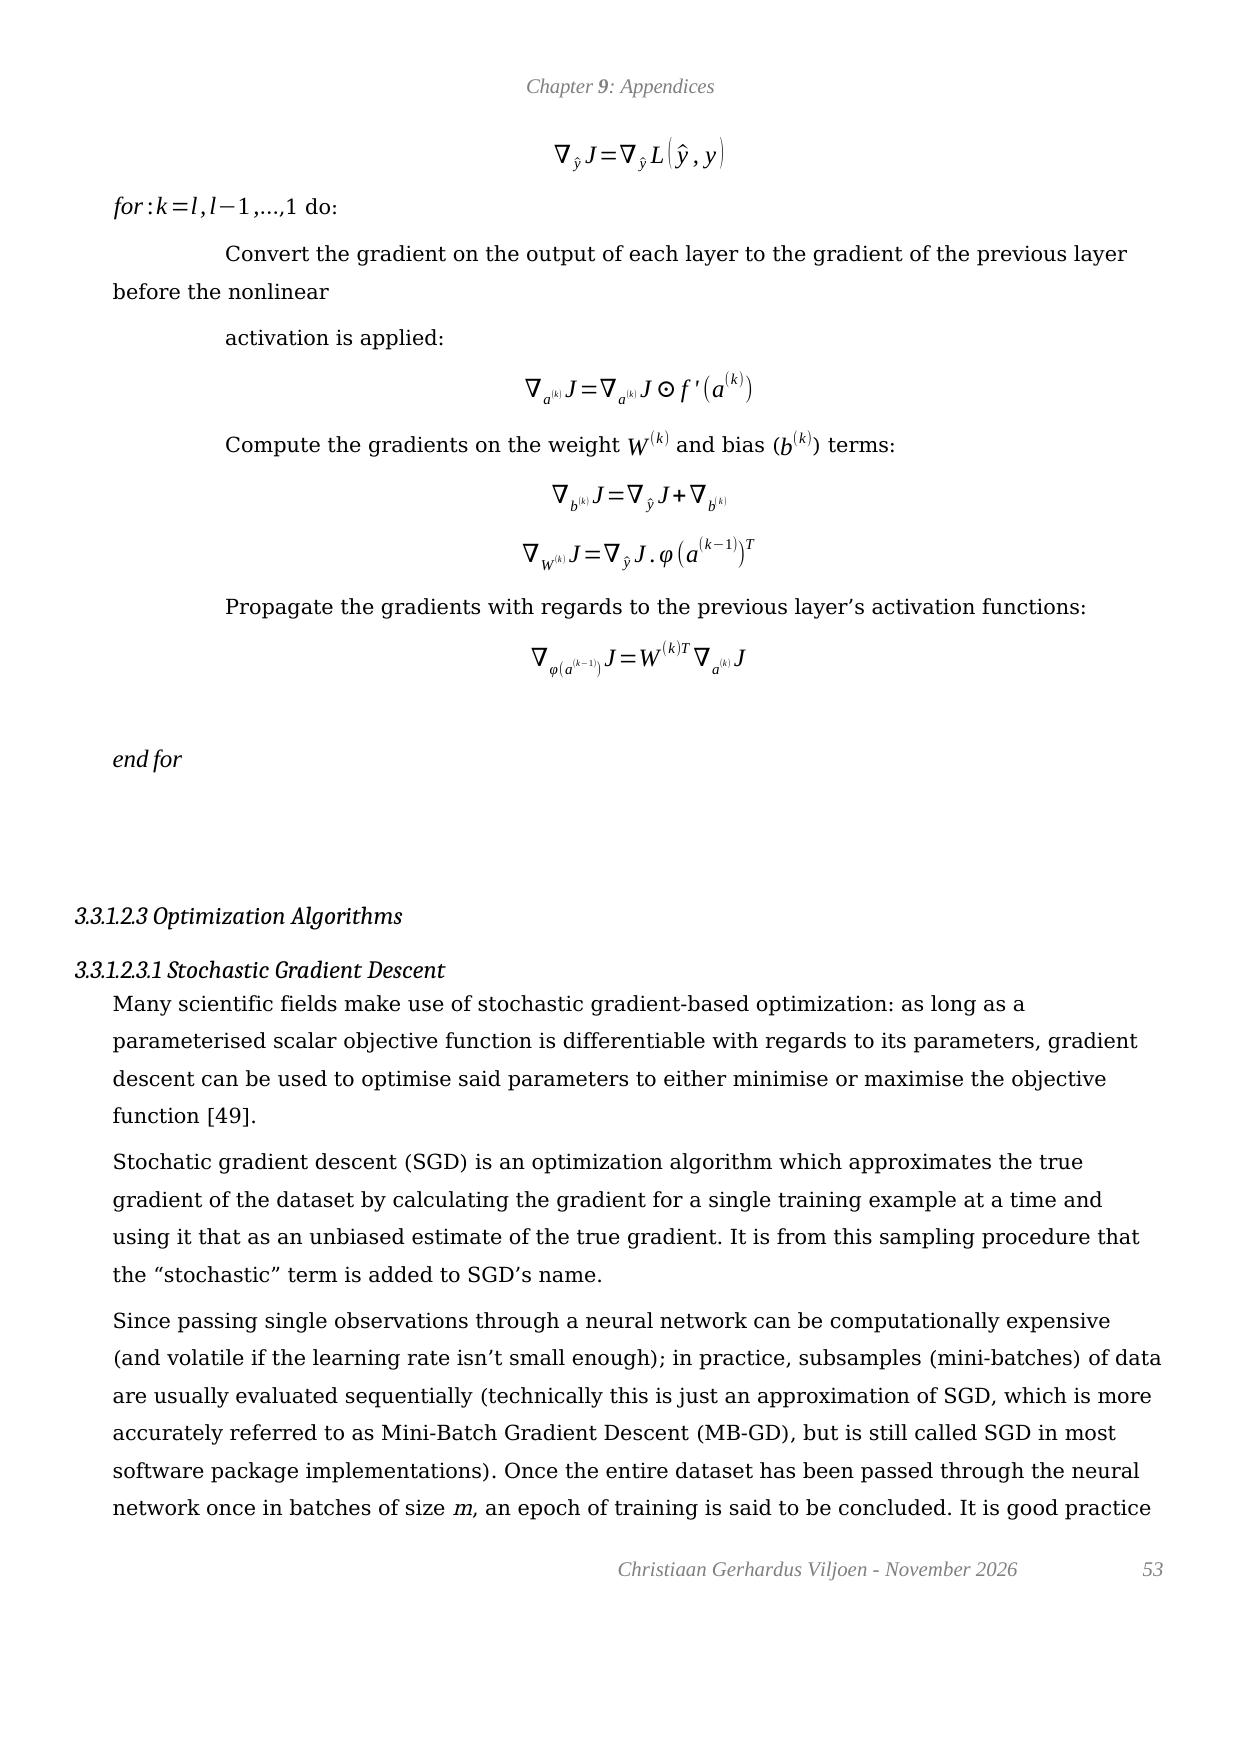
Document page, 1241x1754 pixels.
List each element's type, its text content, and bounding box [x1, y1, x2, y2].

subtitle Stochastic Gradient Descent [75, 956, 1165, 984]
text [112, 1307, 1165, 1520]
text Convert the gradient on the output of each layer to the gradient of the previous layer before the nonlinear [112, 241, 1165, 304]
text Propagate the gradients with regards to the previous layer’s activation functions: [112, 594, 1165, 619]
subtitle Optimization Algorithms [75, 902, 1165, 931]
text Many scientific fields make use of stochastic gradient-based optimization: as long as a parameterised scalar objective function is differentiable with regards to its parameters, gradient descent can be used to optimise said parameters to either minimise or maximise the objective function. [112, 991, 1165, 1128]
text Compute the gradients on the weight and bias () terms: [112, 429, 1165, 460]
text activation is applied: [112, 324, 1165, 349]
text …,1 do: [112, 193, 1165, 220]
text Stochatic gradient descent (SGD) is an optimization algorithm which approximates the true gradient of the dataset by calculating the gradient for a single training example at a time and using it that as an unbiased estimate of the true gradient. It is from this sampling procedure that the “stochastic” term is added to SGD’s name. [112, 1149, 1165, 1287]
